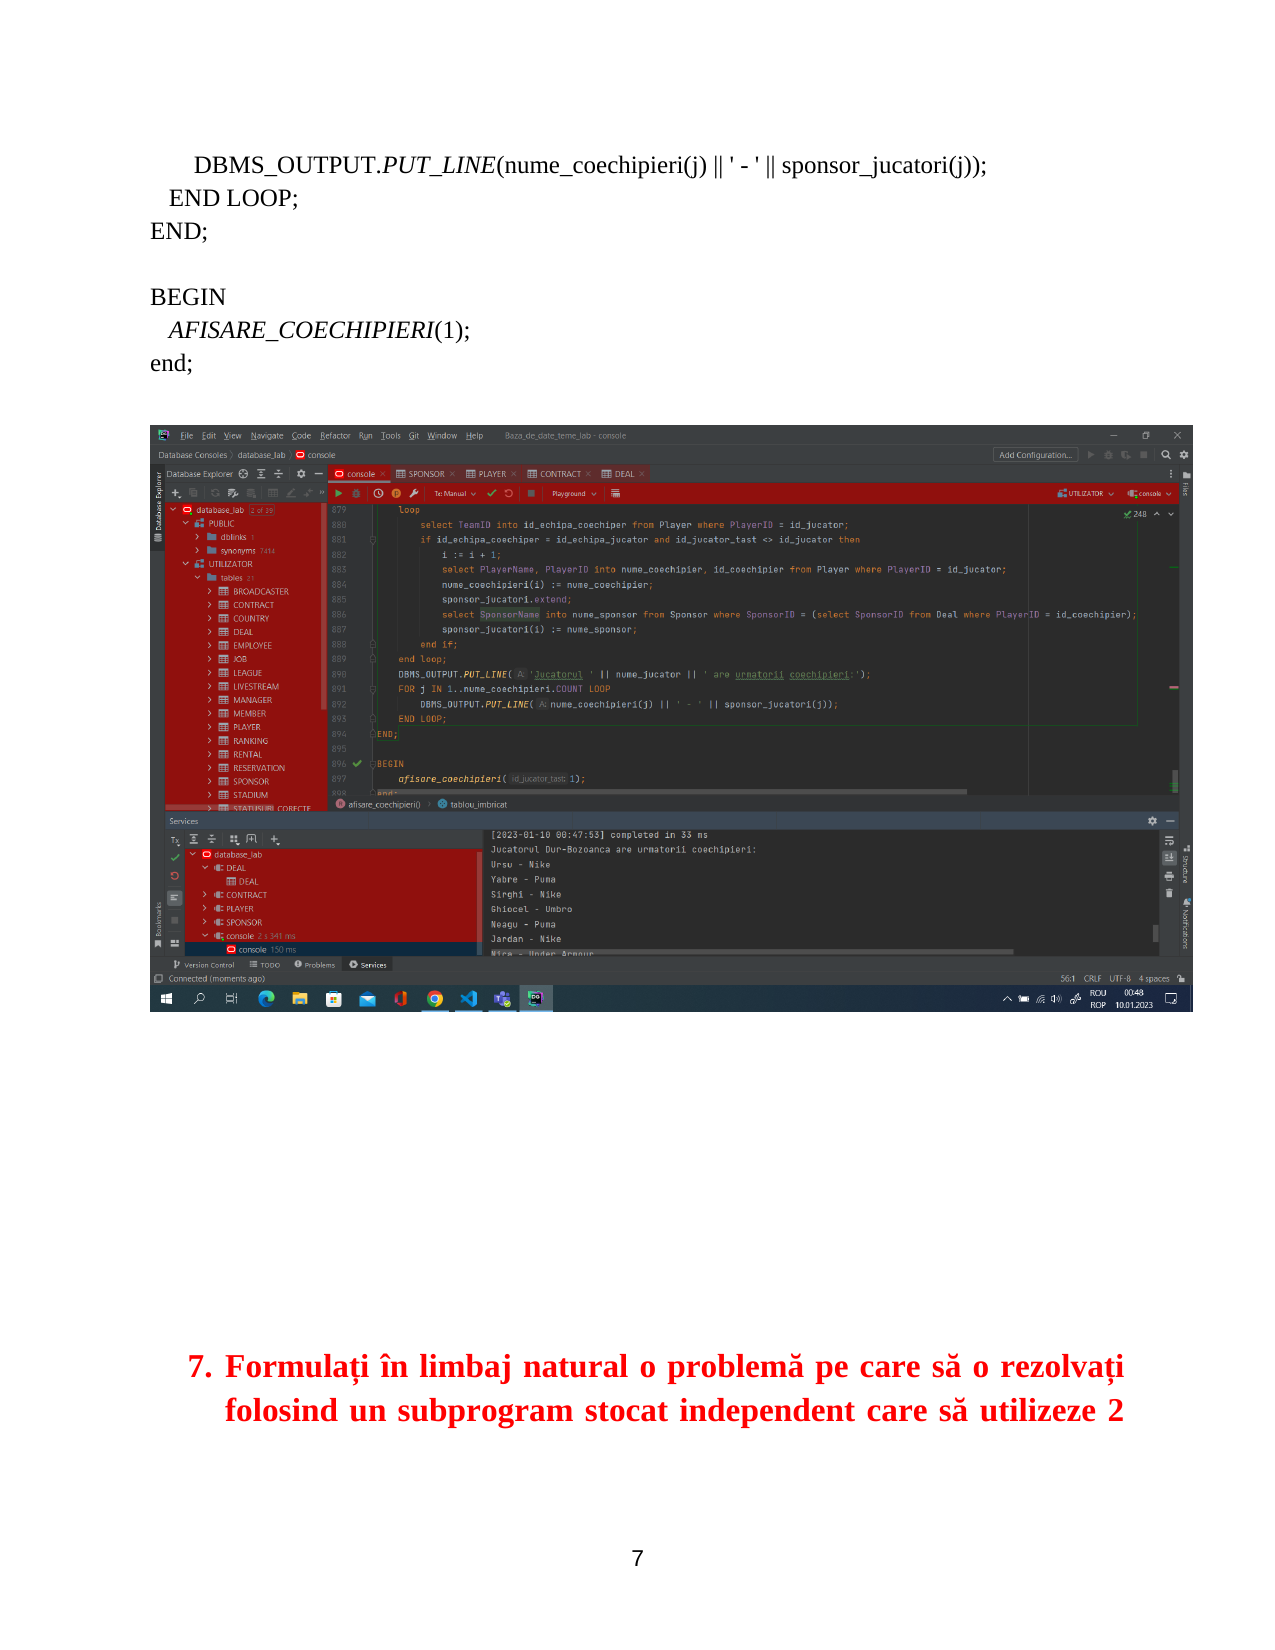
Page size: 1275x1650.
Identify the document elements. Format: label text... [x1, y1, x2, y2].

text END; [150, 216, 1125, 245]
text AFISARE_COECHIPIERI(1); [150, 315, 1125, 344]
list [187, 1346, 1125, 1428]
text DBMS_OUTPUT.PUT_LINE(nume_coechipieri(j) || ' - ' || sponsor_jucatori(j)); [150, 150, 1125, 179]
text BEGIN [150, 282, 1125, 311]
picture [150, 425, 1193, 1012]
text end; [150, 348, 1125, 377]
text END LOOP; [150, 183, 1125, 212]
